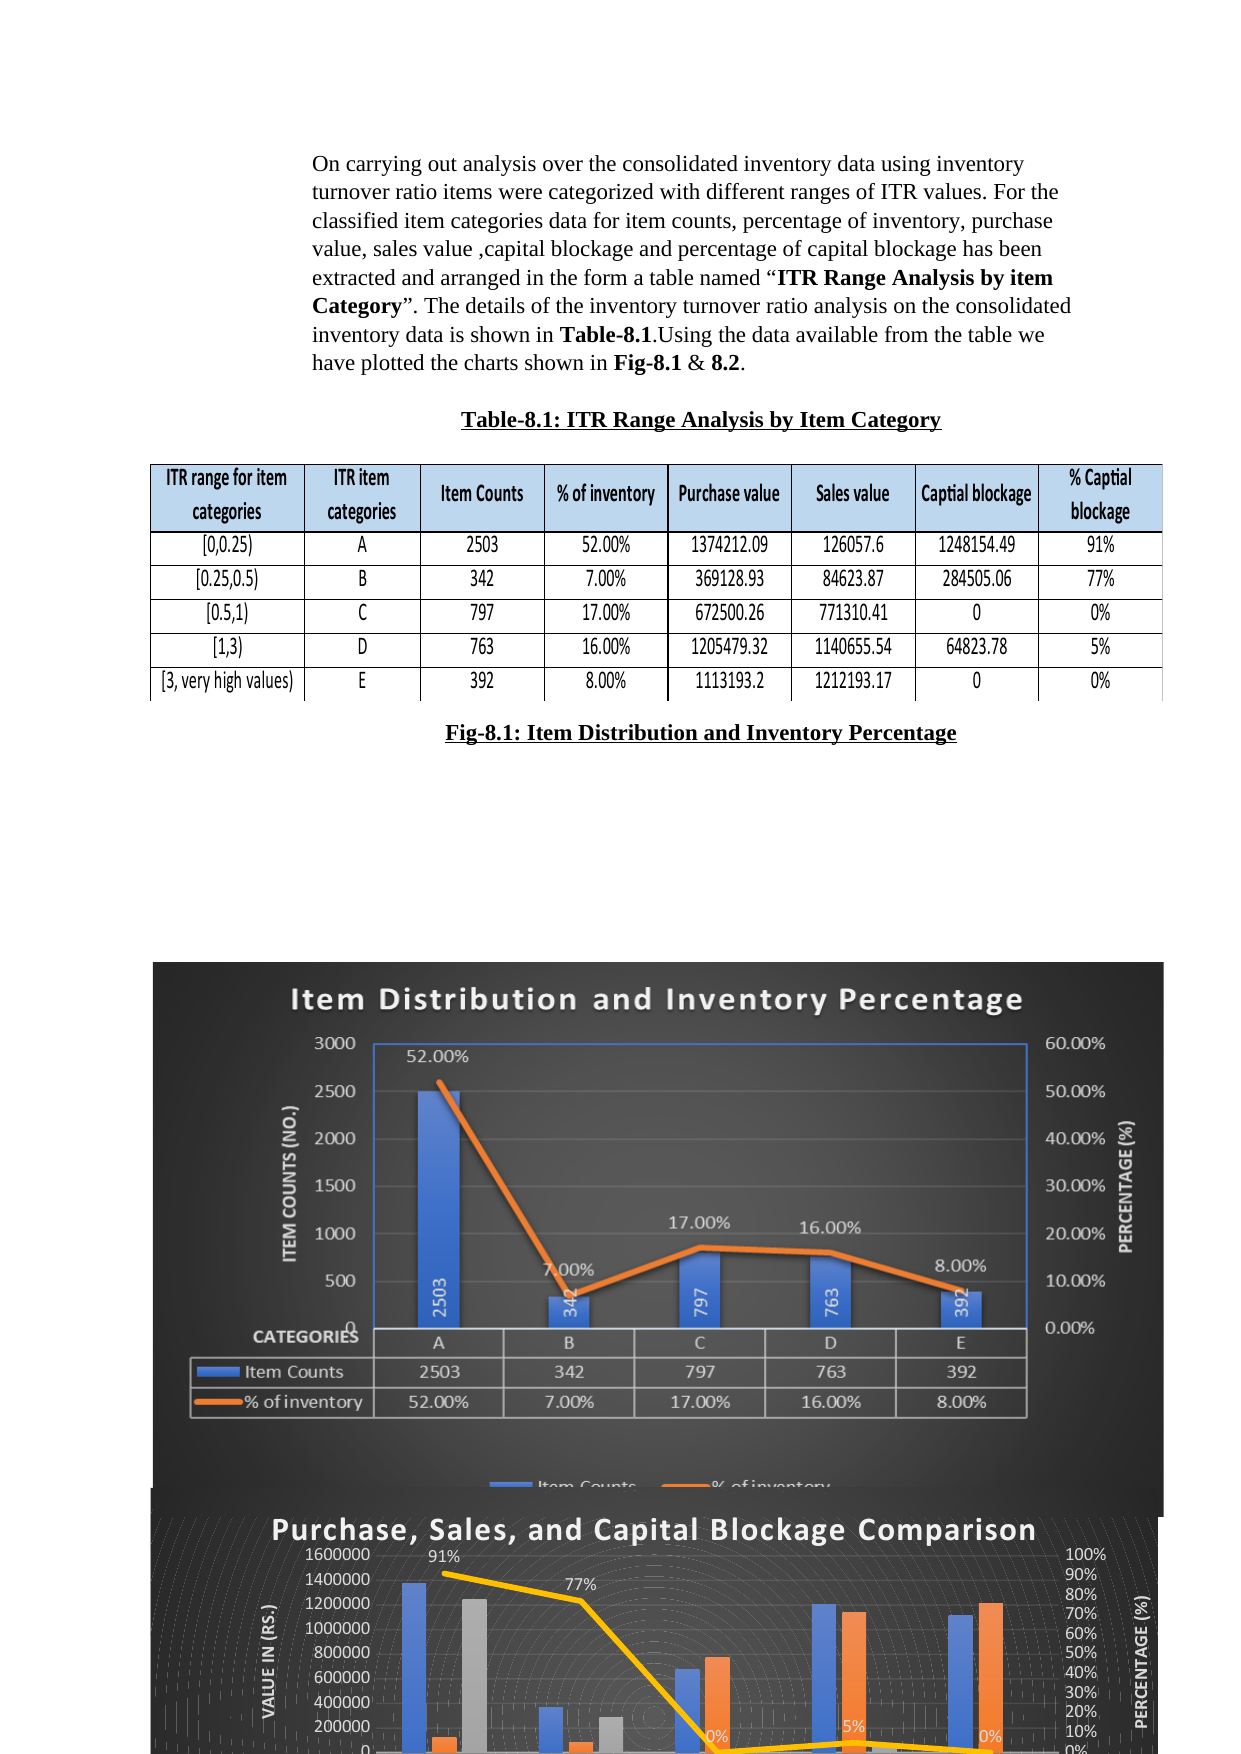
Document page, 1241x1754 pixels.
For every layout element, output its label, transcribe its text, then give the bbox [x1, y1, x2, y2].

list On carrying out analysis over the consolidated inventory data using inventory turnover ratio items were categorized with different ranges of ITR values. For the classified item categories data for item counts, percentage of inventory, purchase value, sales value ,capital blockage and percentage of capital blockage has been extracted and arranged in the form a table named “ITR Range Analysis by item Category”. The details of the inventory turnover ratio analysis on the consolidated inventory data is shown in Table-8.1.Using the data available from the table we have plotted the charts shown in Fig-8.1 & 8.2. [312, 150, 1090, 375]
picture [152, 962, 1164, 1517]
list Fig-8.1: Item Distribution and Inventory Percentage [312, 719, 1090, 745]
list Table-8.1: ITR Range Analysis by Item Category [312, 406, 1090, 432]
